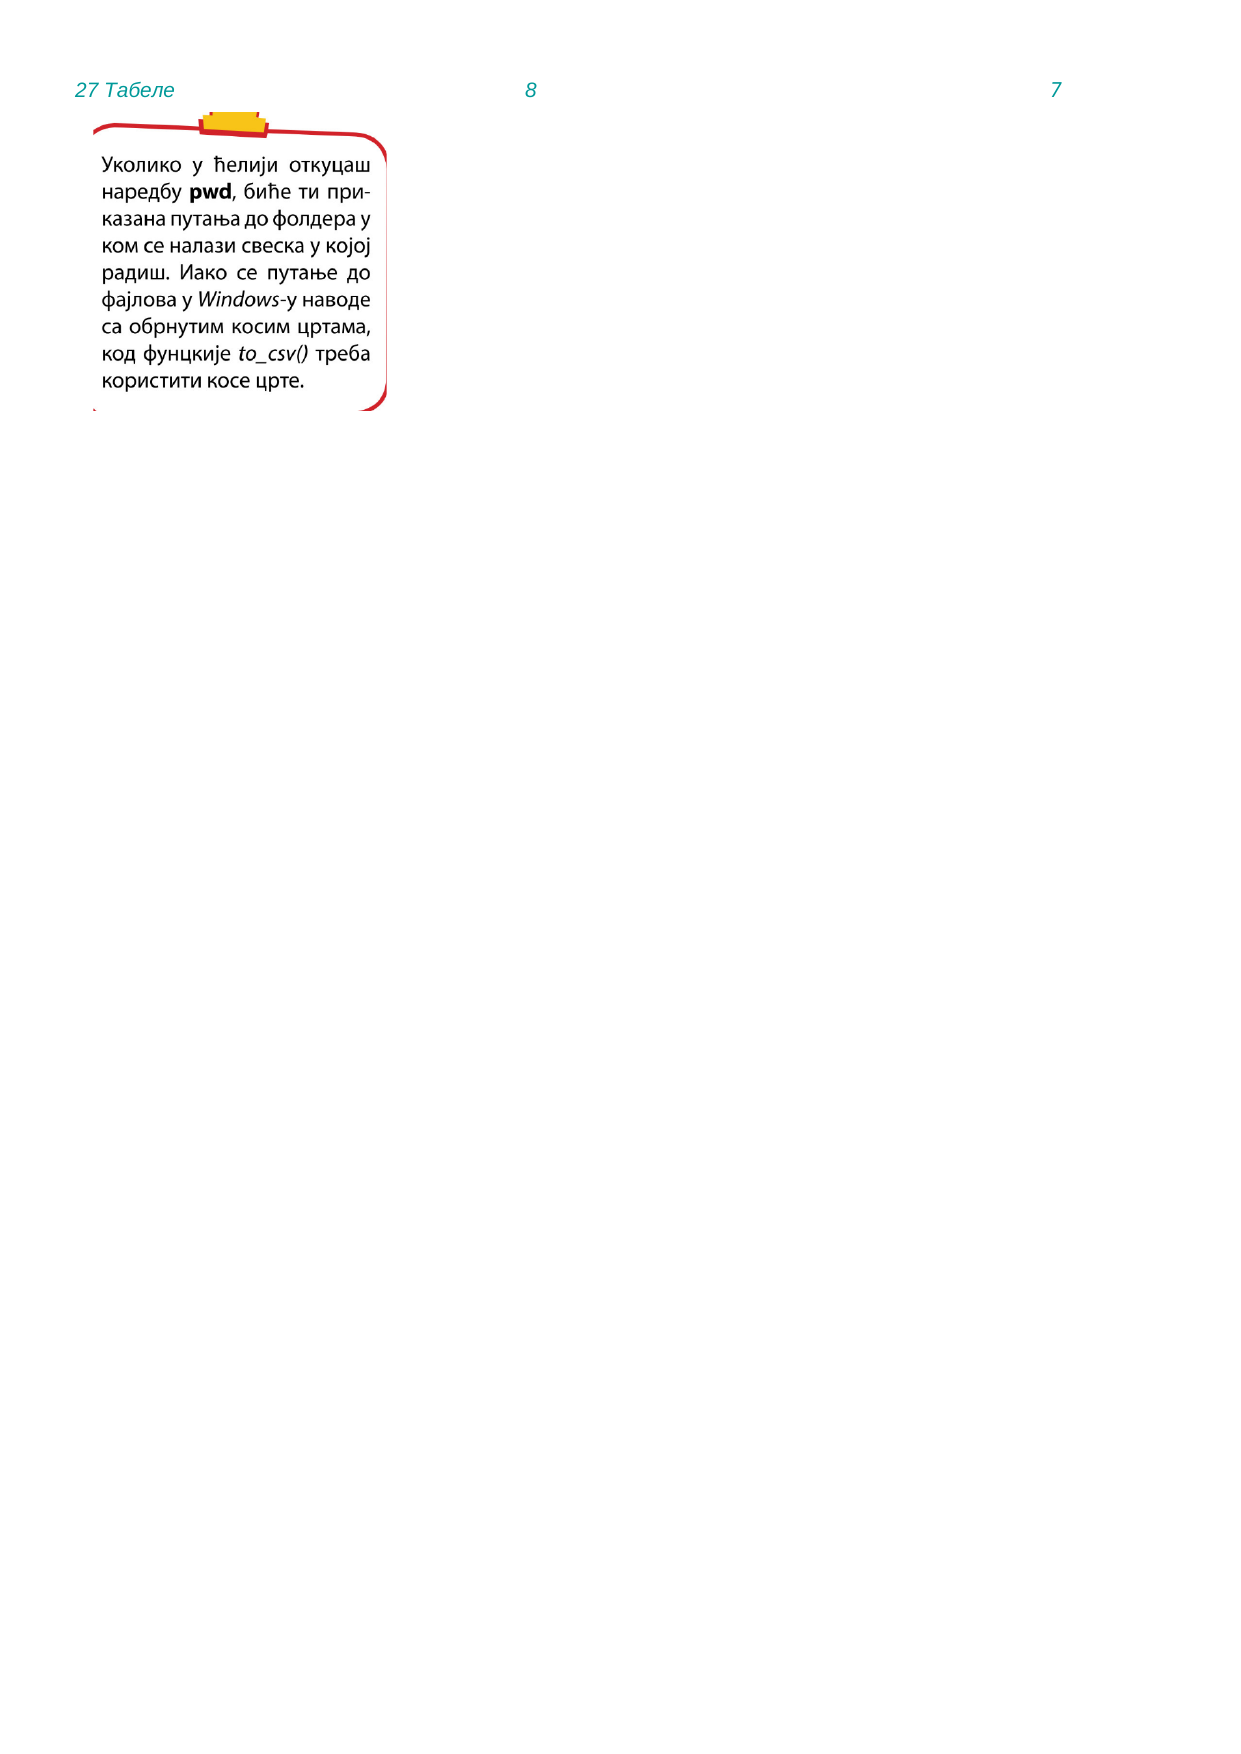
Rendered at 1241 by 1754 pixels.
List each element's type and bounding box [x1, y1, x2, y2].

picture [93, 112, 387, 411]
